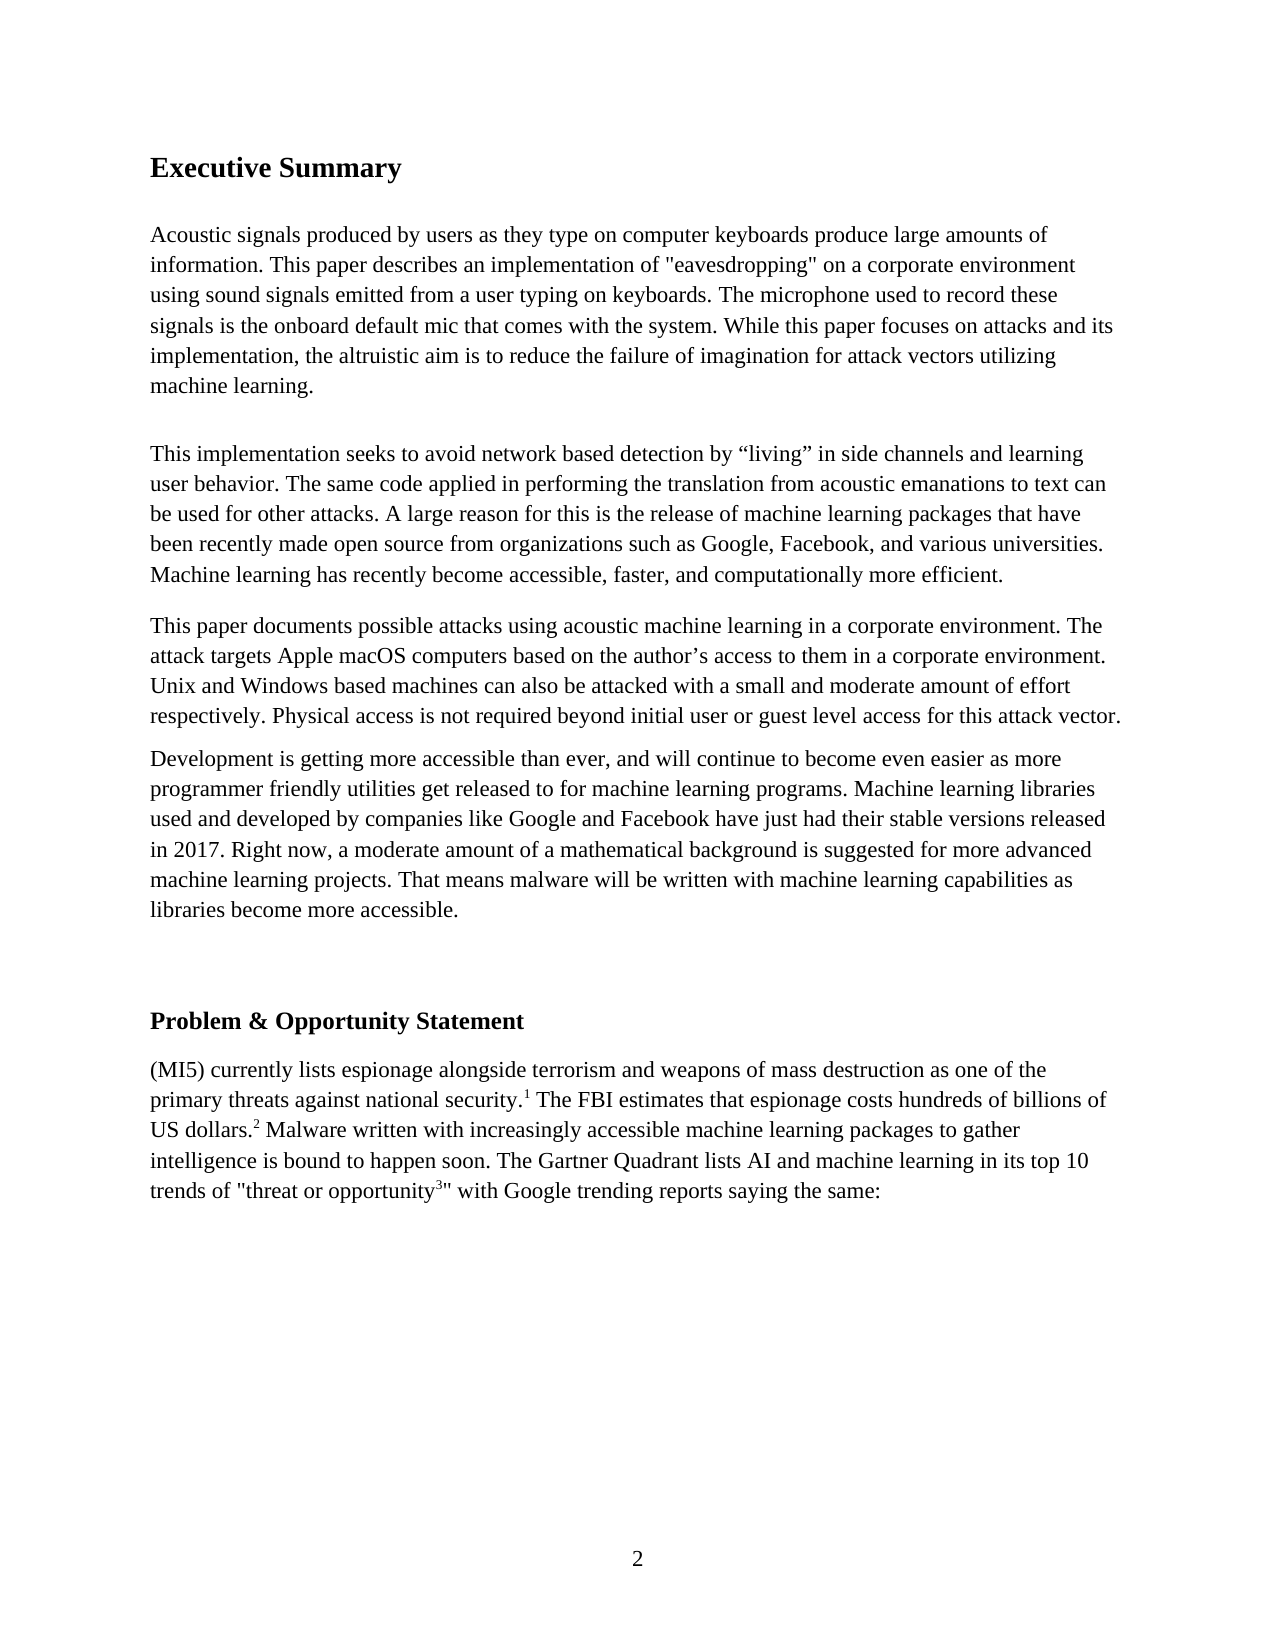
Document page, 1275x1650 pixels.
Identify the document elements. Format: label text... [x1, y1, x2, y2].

subtitle Acoustic signals produced by users as they type on computer keyboards produce large amounts of information. This paper describes an implementation of "eavesdropping" on a corporate environment using sound signals emitted from a user typing on keyboards. The microphone used to record these signals is the onboard default mic that comes with the system. While this paper focuses on attacks and its implementation, the altruistic aim is to reduce the failure of imagination for attack vectors utilizing machine learning. [150, 221, 1125, 398]
text (MI5) currently lists espionage alongside terrorism and weapons of mass destruction as one of the primary threats against national security. The FBI estimates that espionage costs hundreds of billions of US dollars. Malware written with increasingly accessible machine learning packages to gather intelligence is bound to happen soon. The Gartner Quadrant lists AI and machine learning in its top 10 trends of "threat or opportunity" with Google trending reports saying the same: [150, 1056, 1125, 1203]
text This paper documents possible attacks using acoustic machine learning in a corporate environment. The attack targets Apple macOS computers based on the author’s access to them in a corporate environment. Unix and Windows based machines can also be attacked with a small and moderate amount of effort respectively. Physical access is not required beyond initial user or guest level access for this attack vector. [150, 612, 1125, 729]
text Development is getting more accessible than ever, and will continue to become even easier as more programmer friendly utilities get released to for machine learning programs. Machine learning libraries used and developed by companies like Google and Facebook have just had their stable versions released in 2017. Right now, a moderate amount of a mathematical background is suggested for more advanced machine learning projects. That means malware will be written with machine learning capabilities as libraries become more accessible. [150, 745, 1125, 922]
subtitle This implementation seeks to avoid network based detection by “living” in side channels and learning user behavior. The same code applied in performing the translation from acoustic emanations to text can be used for other attacks. A large reason for this is the release of machine learning packages that have been recently made open source from organizations such as Google, Facebook, and various universities. Machine learning has recently become accessible, faster, and computationally more efficient. [150, 440, 1125, 587]
subtitle Problem & Opportunity Statement [150, 1006, 1125, 1035]
subtitle Executive Summary [150, 150, 1125, 183]
